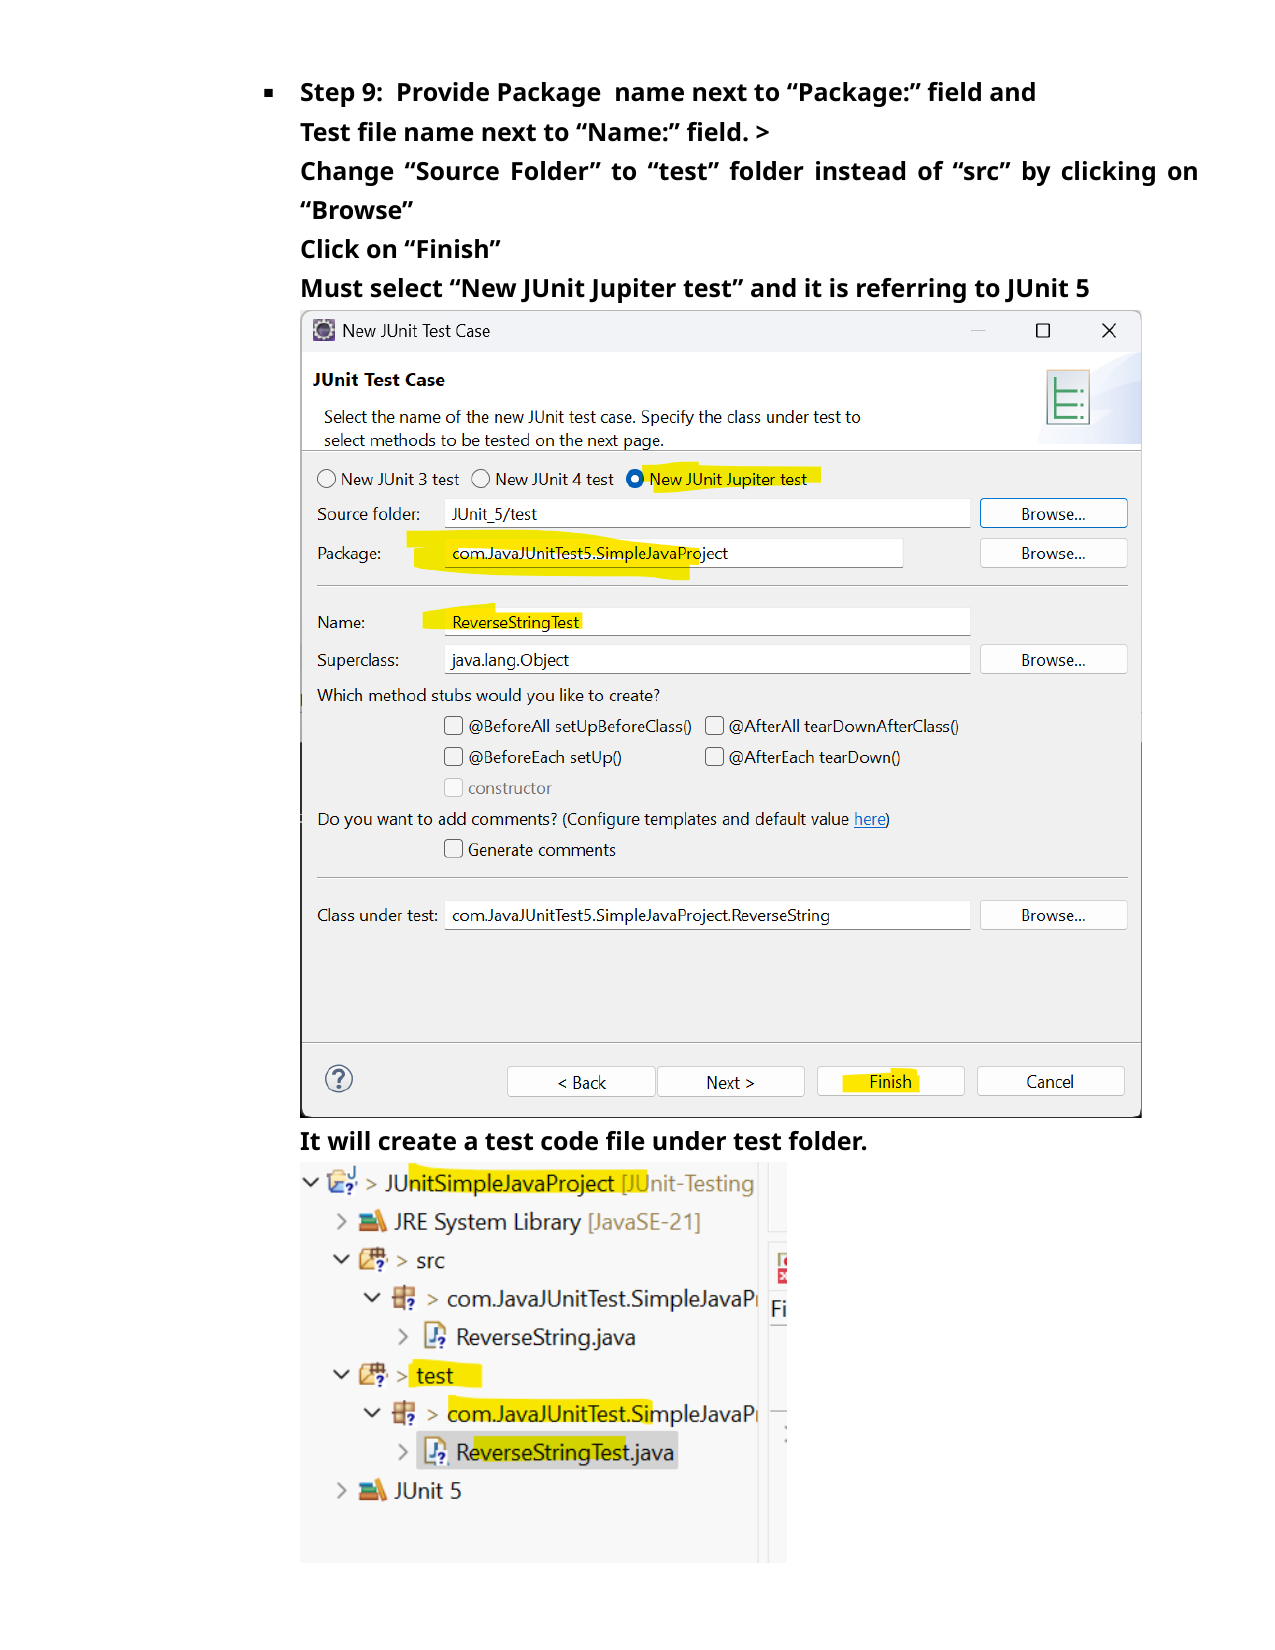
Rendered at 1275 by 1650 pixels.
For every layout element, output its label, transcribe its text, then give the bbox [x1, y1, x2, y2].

list Click on “Finish” [300, 232, 1200, 266]
list It will create a test code file under test folder. [300, 1123, 1200, 1157]
list Must select “New JUnit Jupiter test” and it is referring to JUnit 5 [300, 271, 1200, 305]
picture [300, 310, 1142, 1118]
list Change “Source Folder” to “test” folder instead of “src” by clicking on “Browse” [300, 153, 1200, 227]
list Step 9: Provide Package name next to “Package:” field and [262, 75, 1200, 109]
list Test file name next to “Name:” field. > [300, 114, 1200, 148]
picture [300, 1162, 787, 1563]
